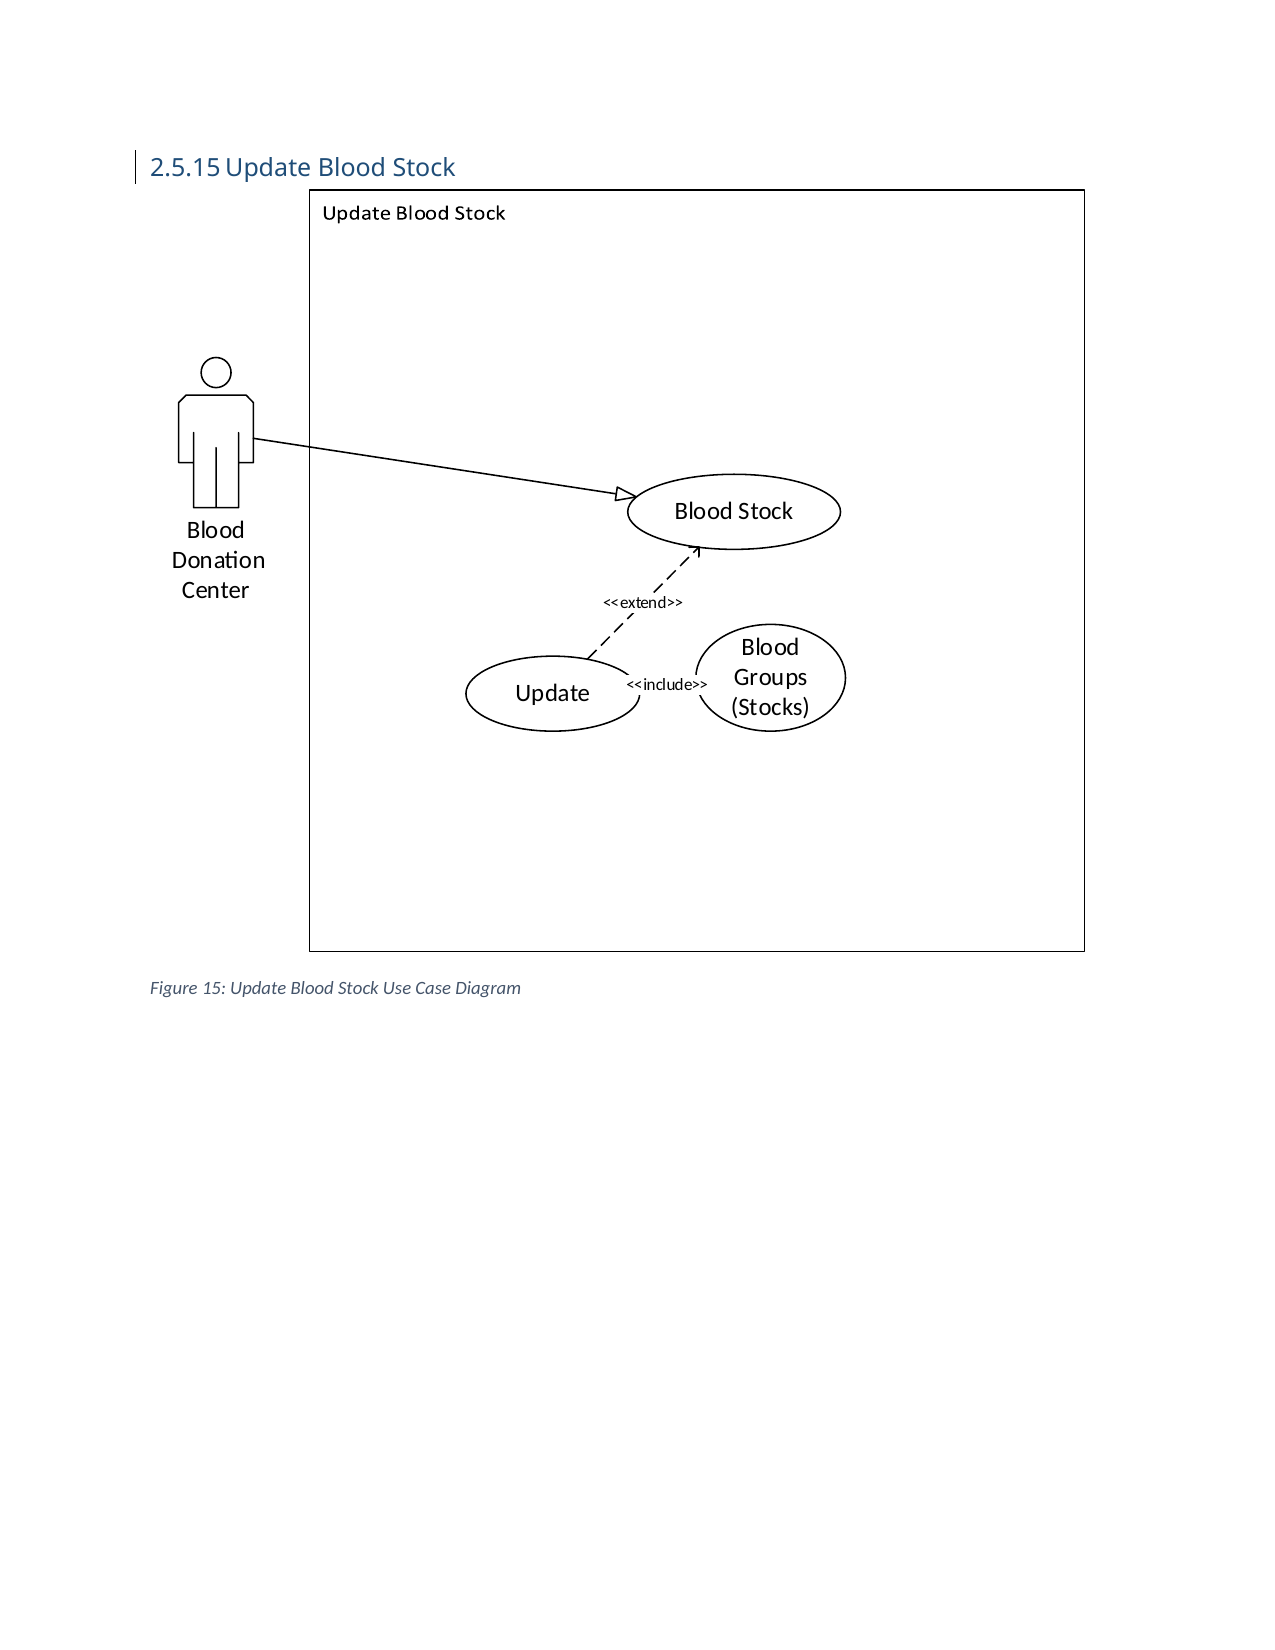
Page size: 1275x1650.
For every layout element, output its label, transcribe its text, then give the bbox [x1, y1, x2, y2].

text Figure 15: Update Blood Stock Use Case Diagram [150, 977, 1125, 999]
subtitle Update Blood Stock [150, 150, 1125, 184]
